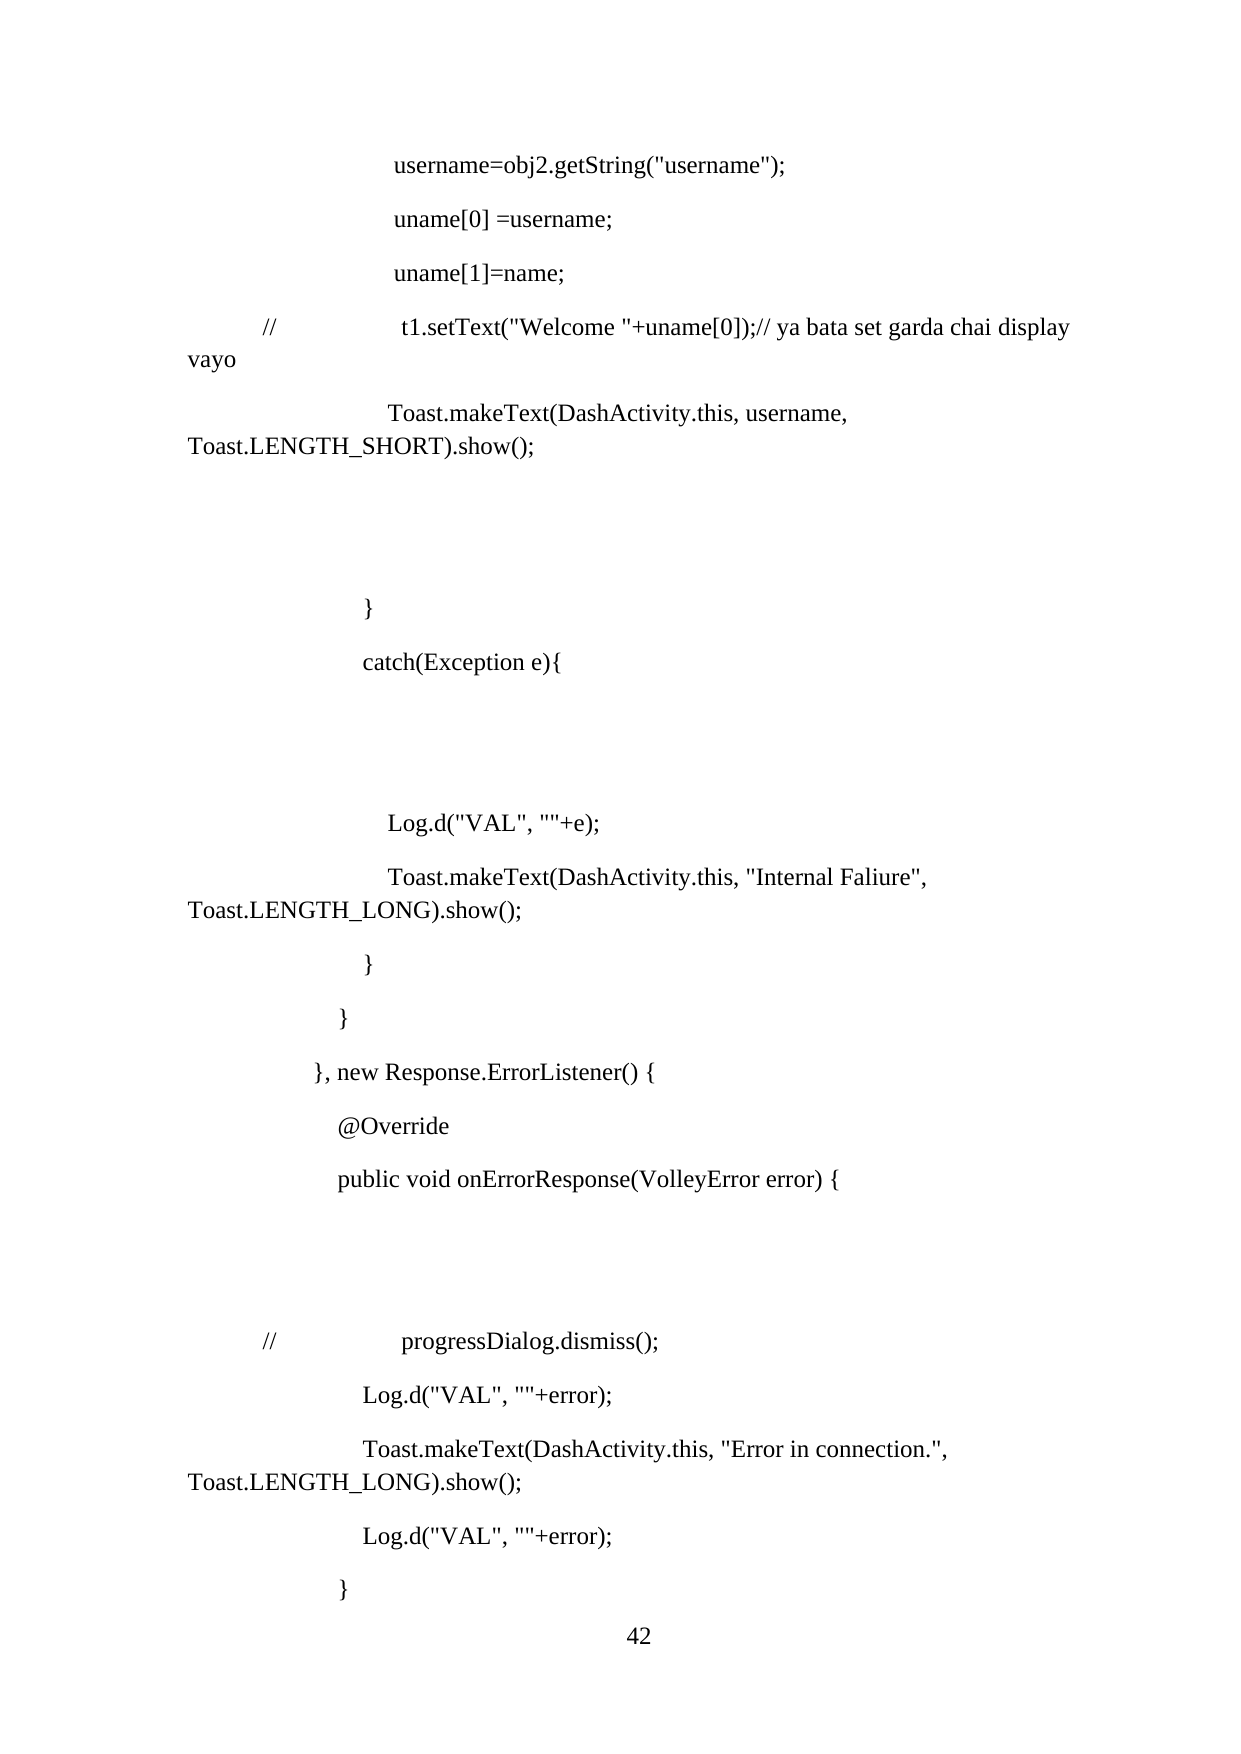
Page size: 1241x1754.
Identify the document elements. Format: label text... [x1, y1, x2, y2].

text } [187, 1574, 1090, 1603]
text // t1.setText("Welcome "+uname[0]);// ya bata set garda chai display vayo [187, 312, 1090, 373]
text uname[0] =username; [187, 204, 1090, 233]
text // progressDialog.dismiss(); [187, 1326, 1090, 1355]
text Log.d("VAL", ""+e); [187, 808, 1090, 837]
text @Override [187, 1111, 1090, 1139]
text Toast.makeText(DashActivity.this, "Error in connection.", Toast.LENGTH_LONG).show(); [187, 1434, 1090, 1496]
text Log.d("VAL", ""+error); [187, 1380, 1090, 1409]
text } [187, 949, 1090, 978]
text Toast.makeText(DashActivity.this, "Internal Faliure", Toast.LENGTH_LONG).show(); [187, 862, 1090, 924]
text uname[1]=name; [187, 258, 1090, 286]
text username=obj2.getString("username"); [187, 150, 1090, 179]
text catch(Exception e){ [187, 647, 1090, 676]
text } [187, 593, 1090, 622]
text Toast.makeText(DashActivity.this, username, Toast.LENGTH_SHORT).show(); [187, 398, 1090, 460]
text Log.d("VAL", ""+error); [187, 1521, 1090, 1549]
text }, new Response.ErrorListener() { [187, 1057, 1090, 1086]
text public void onErrorResponse(VolleyError error) { [187, 1164, 1090, 1193]
text } [187, 1003, 1090, 1032]
